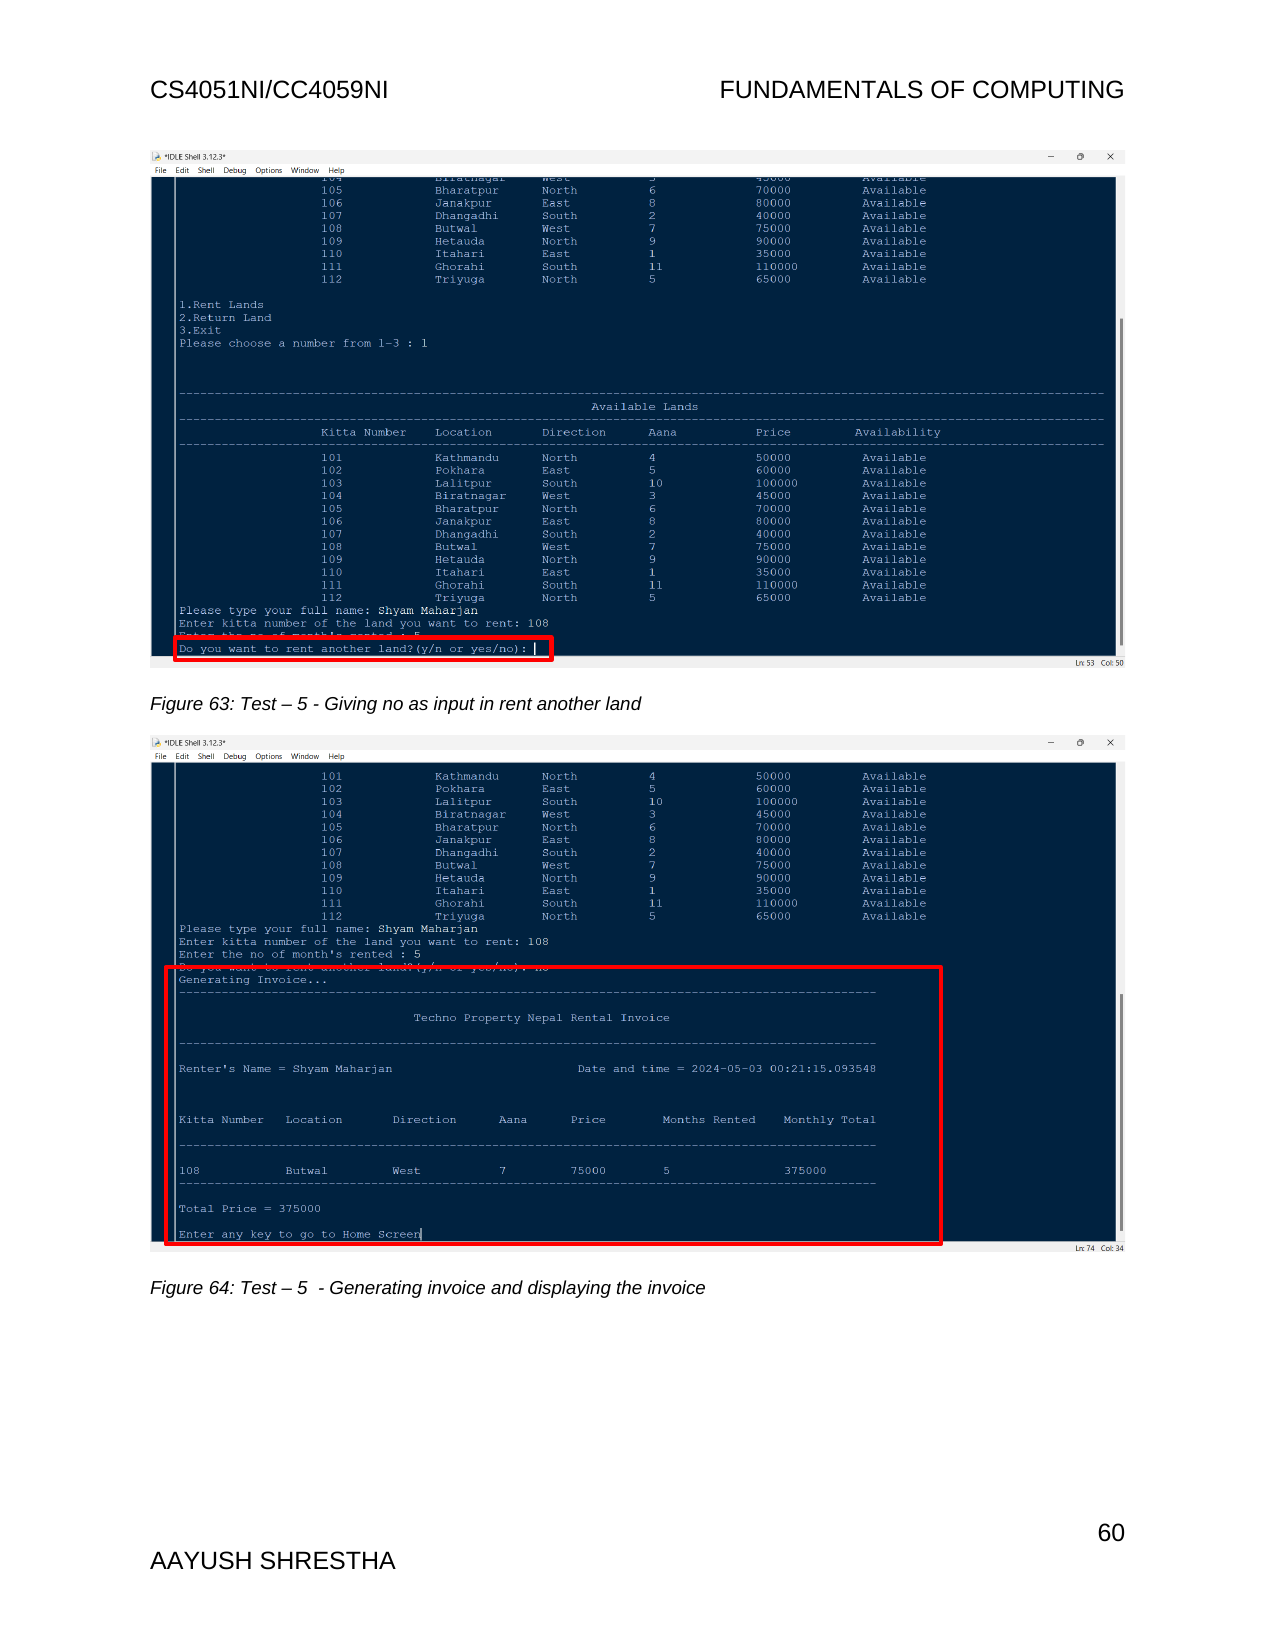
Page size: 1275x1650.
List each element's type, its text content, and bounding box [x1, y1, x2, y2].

text Figure 63: Test – 5 - Giving no as input in rent another land [150, 693, 1125, 714]
picture [150, 150, 1125, 668]
text Figure 64: Test – 5 - Generating invoice and displaying the invoice [150, 1277, 1125, 1298]
picture [150, 735, 1125, 1252]
